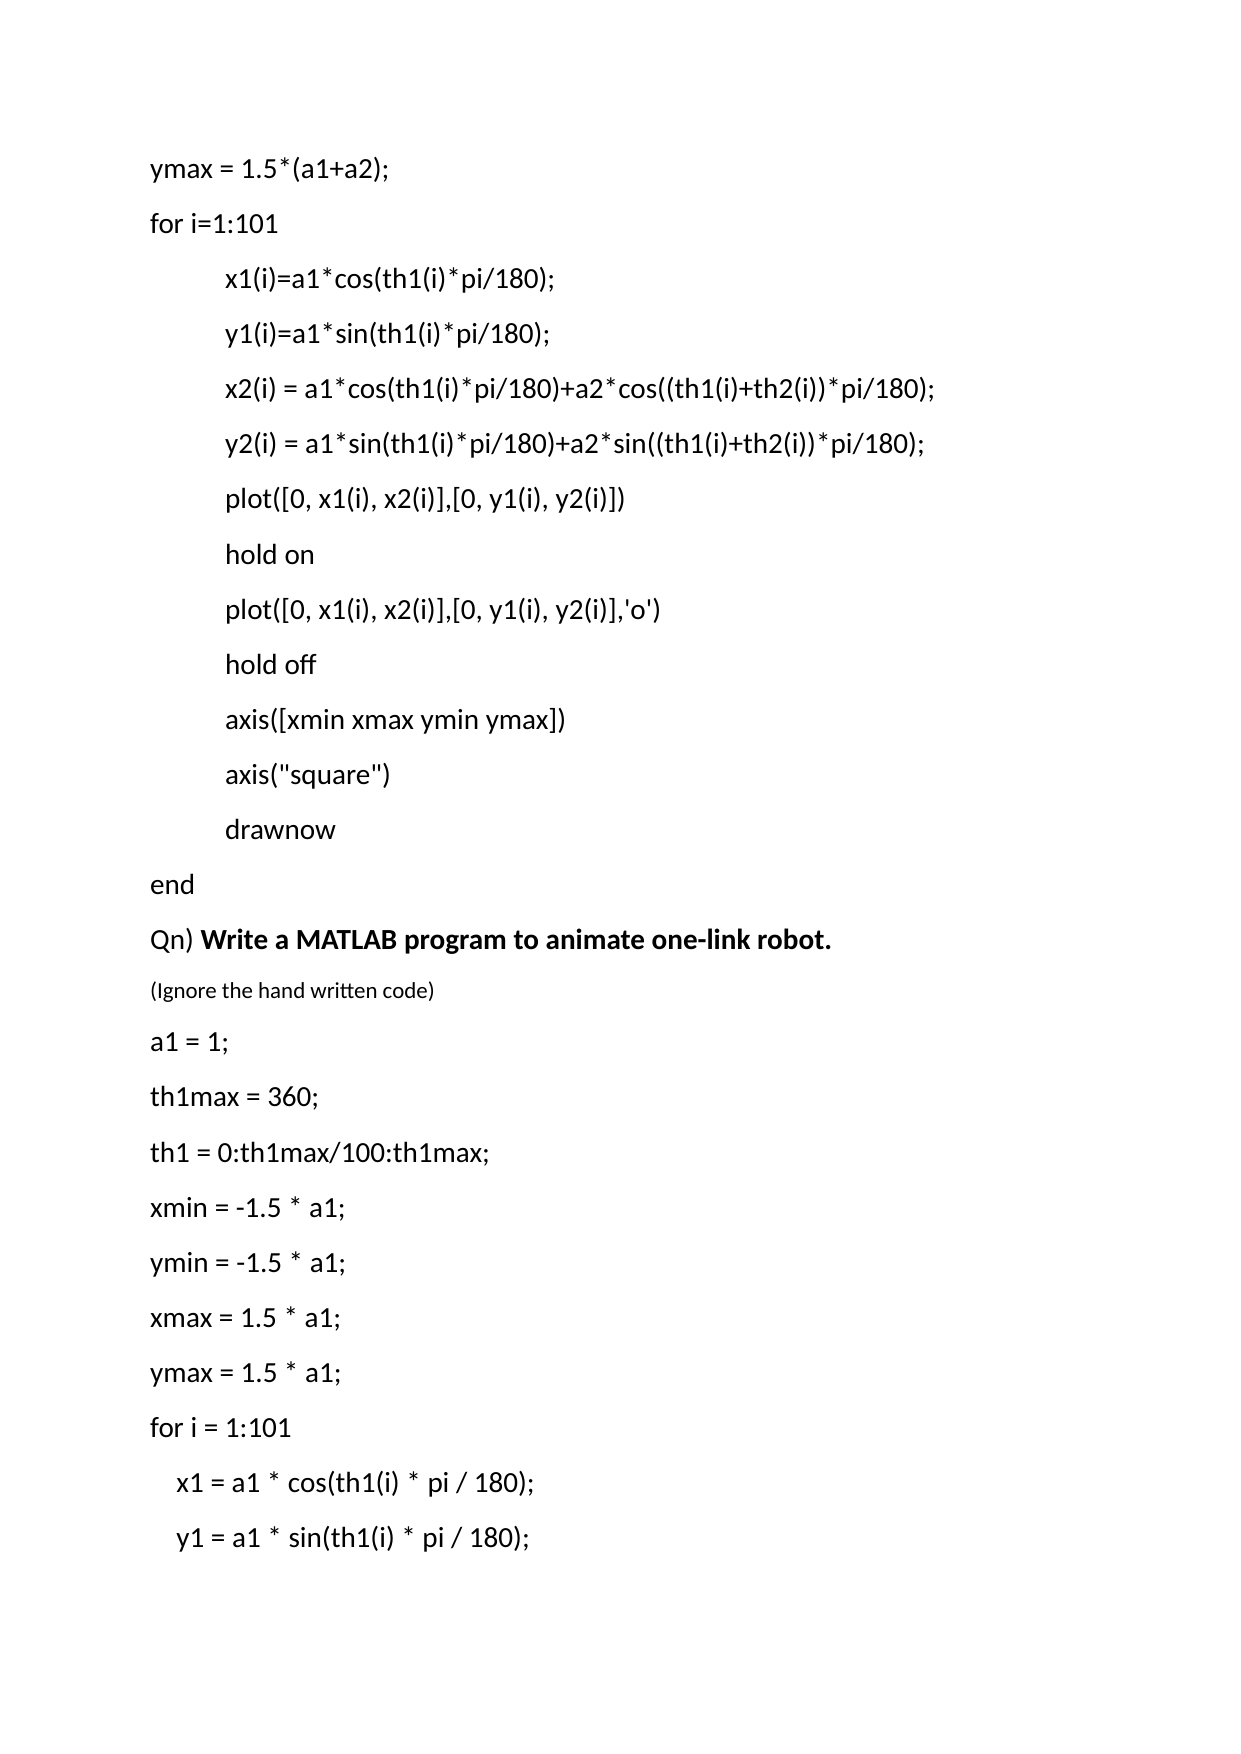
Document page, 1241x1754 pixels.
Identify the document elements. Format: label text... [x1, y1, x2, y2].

text x1 = a1 * cos(th1(i) * pi / 180); [150, 1464, 1090, 1500]
text y1 = a1 * sin(th1(i) * pi / 180); [150, 1519, 1090, 1555]
text plot([0, x1(i), x2(i)],[0, y1(i), y2(i)],'o') [225, 591, 1090, 626]
text ymax = 1.5 * a1; [150, 1354, 1090, 1390]
text end [150, 866, 1090, 902]
text xmax = 1.5 * a1; [150, 1299, 1090, 1334]
text plot([0, x1(i), x2(i)],[0, y1(i), y2(i)]) [225, 481, 1090, 516]
text axis([xmin xmax ymin ymax]) [225, 701, 1090, 737]
text th1max = 360; [150, 1078, 1090, 1114]
text ymin = -1.5 * a1; [150, 1244, 1090, 1279]
text hold on [225, 536, 1090, 571]
text th1 = 0:th1max/100:th1max; [150, 1134, 1090, 1169]
text xmin = -1.5 * a1; [150, 1189, 1090, 1224]
text Qn) Write a MATLAB program to animate one-link robot. [150, 921, 1090, 957]
text for i=1:101 [150, 205, 1090, 241]
text ymax = 1.5*(a1+a2); [150, 150, 1090, 186]
text x2(i) = a1*cos(th1(i)*pi/180)+a2*cos((th1(i)+th2(i))*pi/180); [225, 370, 1090, 406]
text for i = 1:101 [150, 1409, 1090, 1445]
text y1(i)=a1*sin(th1(i)*pi/180); [225, 315, 1090, 351]
text (Ignore the hand written code) [150, 977, 1090, 1004]
text y2(i) = a1*sin(th1(i)*pi/180)+a2*sin((th1(i)+th2(i))*pi/180); [225, 426, 1090, 461]
text hold off [225, 646, 1090, 682]
text a1 = 1; [150, 1023, 1090, 1059]
text axis("square") [225, 756, 1090, 792]
text x1(i)=a1*cos(th1(i)*pi/180); [225, 260, 1090, 296]
text drawnow [225, 811, 1090, 847]
